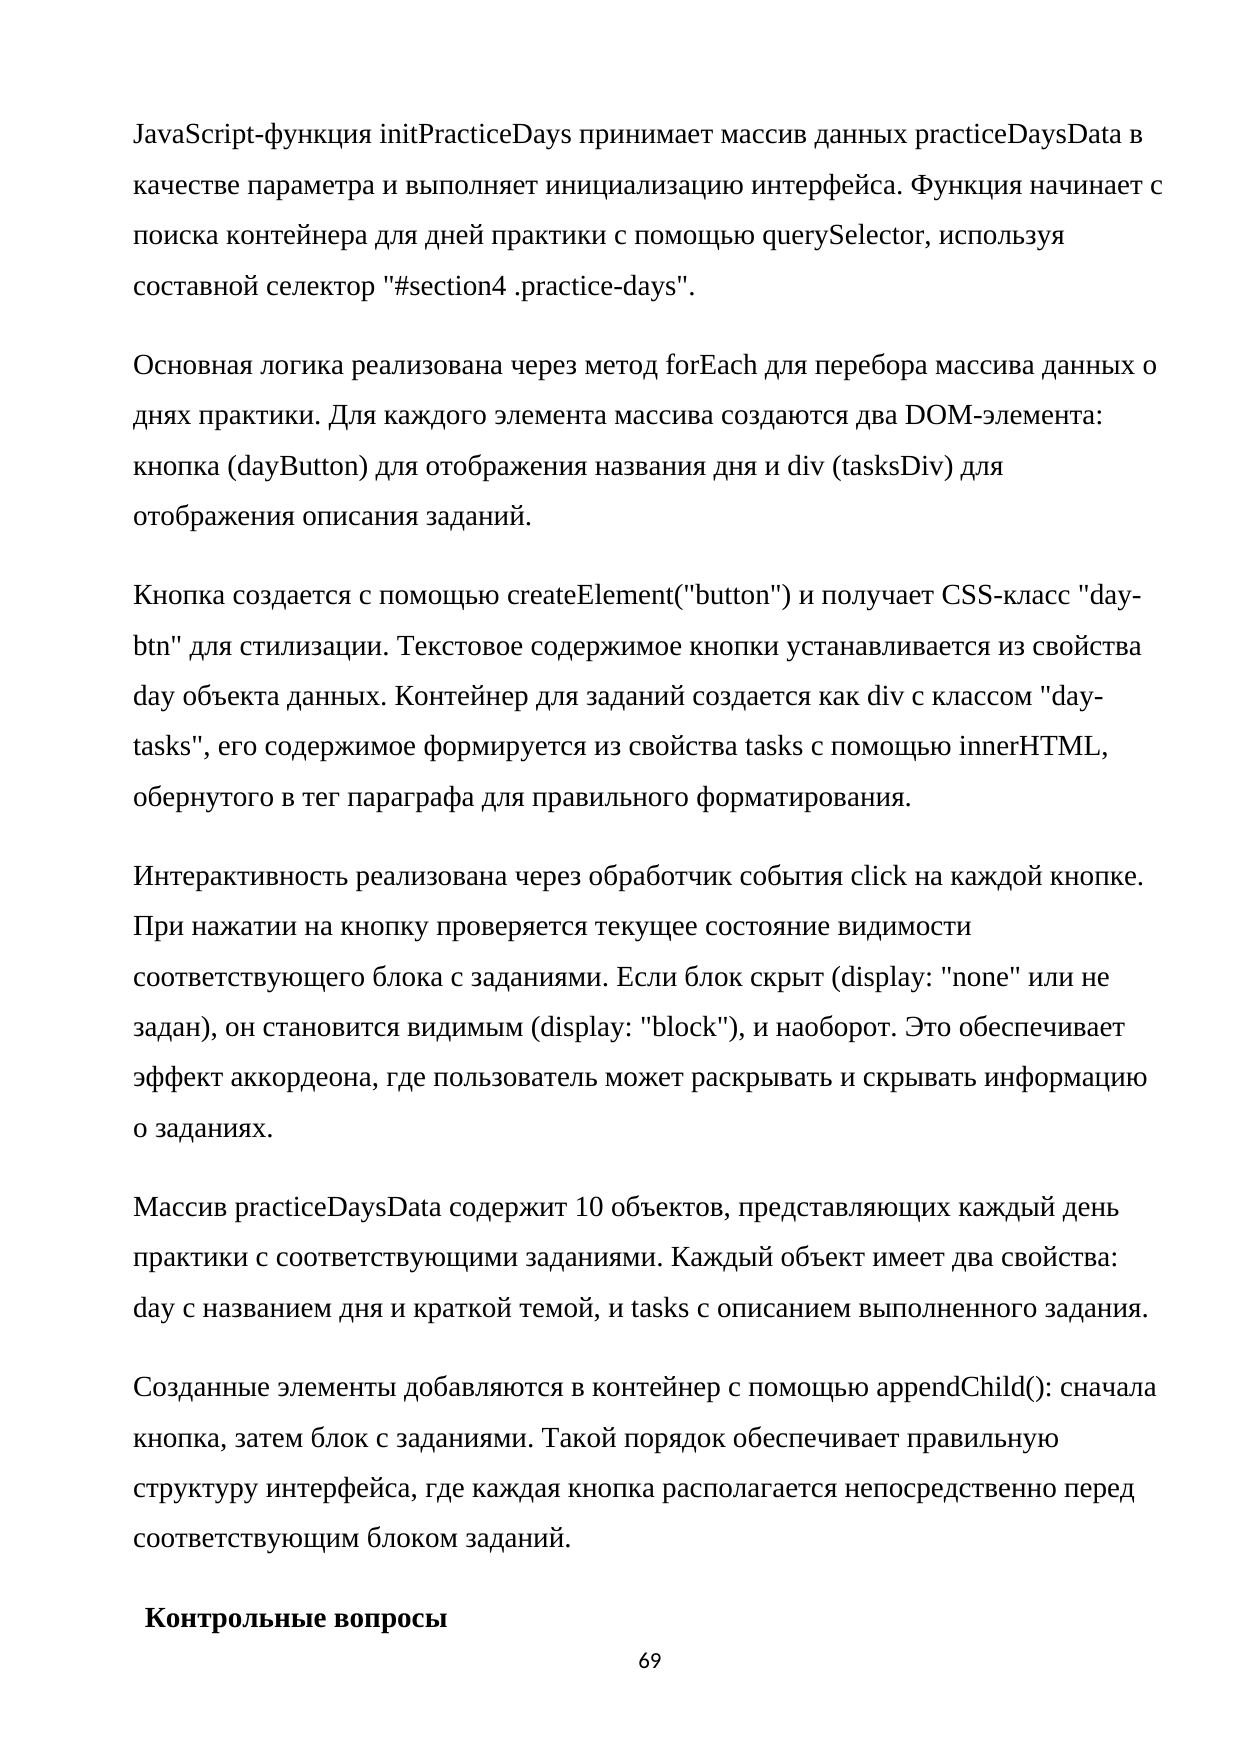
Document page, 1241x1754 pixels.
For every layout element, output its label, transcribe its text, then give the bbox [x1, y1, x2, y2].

text Массив practiceDaysData содержит 10 объектов, представляющих каждый день практики с соответствующими заданиями. Каждый объект имеет два свойства: day с названием дня и краткой темой, и tasks с описанием выполненного задания. [133, 1189, 1166, 1323]
text Контрольные вопросы [144, 1600, 1155, 1633]
text Интерактивность реализована через обработчик события click на каждой кнопке. При нажатии на кнопку проверяется текущее состояние видимости соответствующего блока с заданиями. Если блок скрыт (display: "none" или не задан), он становится видимым (display: "block"), и наоборот. Это обеспечивает эффект аккордеона, где пользователь может раскрывать и скрывать информацию о заданиях. [133, 858, 1166, 1143]
text Кнопка создается с помощью createElement("button") и получает CSS-класс "day-btn" для стилизации. Текстовое содержимое кнопки устанавливается из свойства day объекта данных. Контейнер для заданий создается как div с классом "day-tasks", его содержимое формируется из свойства tasks с помощью innerHTML, обернутого в тег параграфа для правильного форматирования. [133, 577, 1166, 812]
text Основная логика реализована через метод forEach для перебора массива данных о днях практики. Для каждого элемента массива создаются два DOM-элемента: кнопка (dayButton) для отображения названия дня и div (tasksDiv) для отображения описания заданий. [133, 347, 1166, 532]
text JavaScript-функция initPracticeDays принимает массив данных practiceDaysData в качестве параметра и выполняет инициализацию интерфейса. Функция начинает с поиска контейнера для дней практики с помощью querySelector, используя составной селектор "#section4 .practice-days". [133, 117, 1166, 301]
text Созданные элементы добавляются в контейнер с помощью appendChild(): сначала кнопка, затем блок с заданиями. Такой порядок обеспечивает правильную структуру интерфейса, где каждая кнопка располагается непосредственно перед соответствующим блоком заданий. [133, 1369, 1166, 1554]
